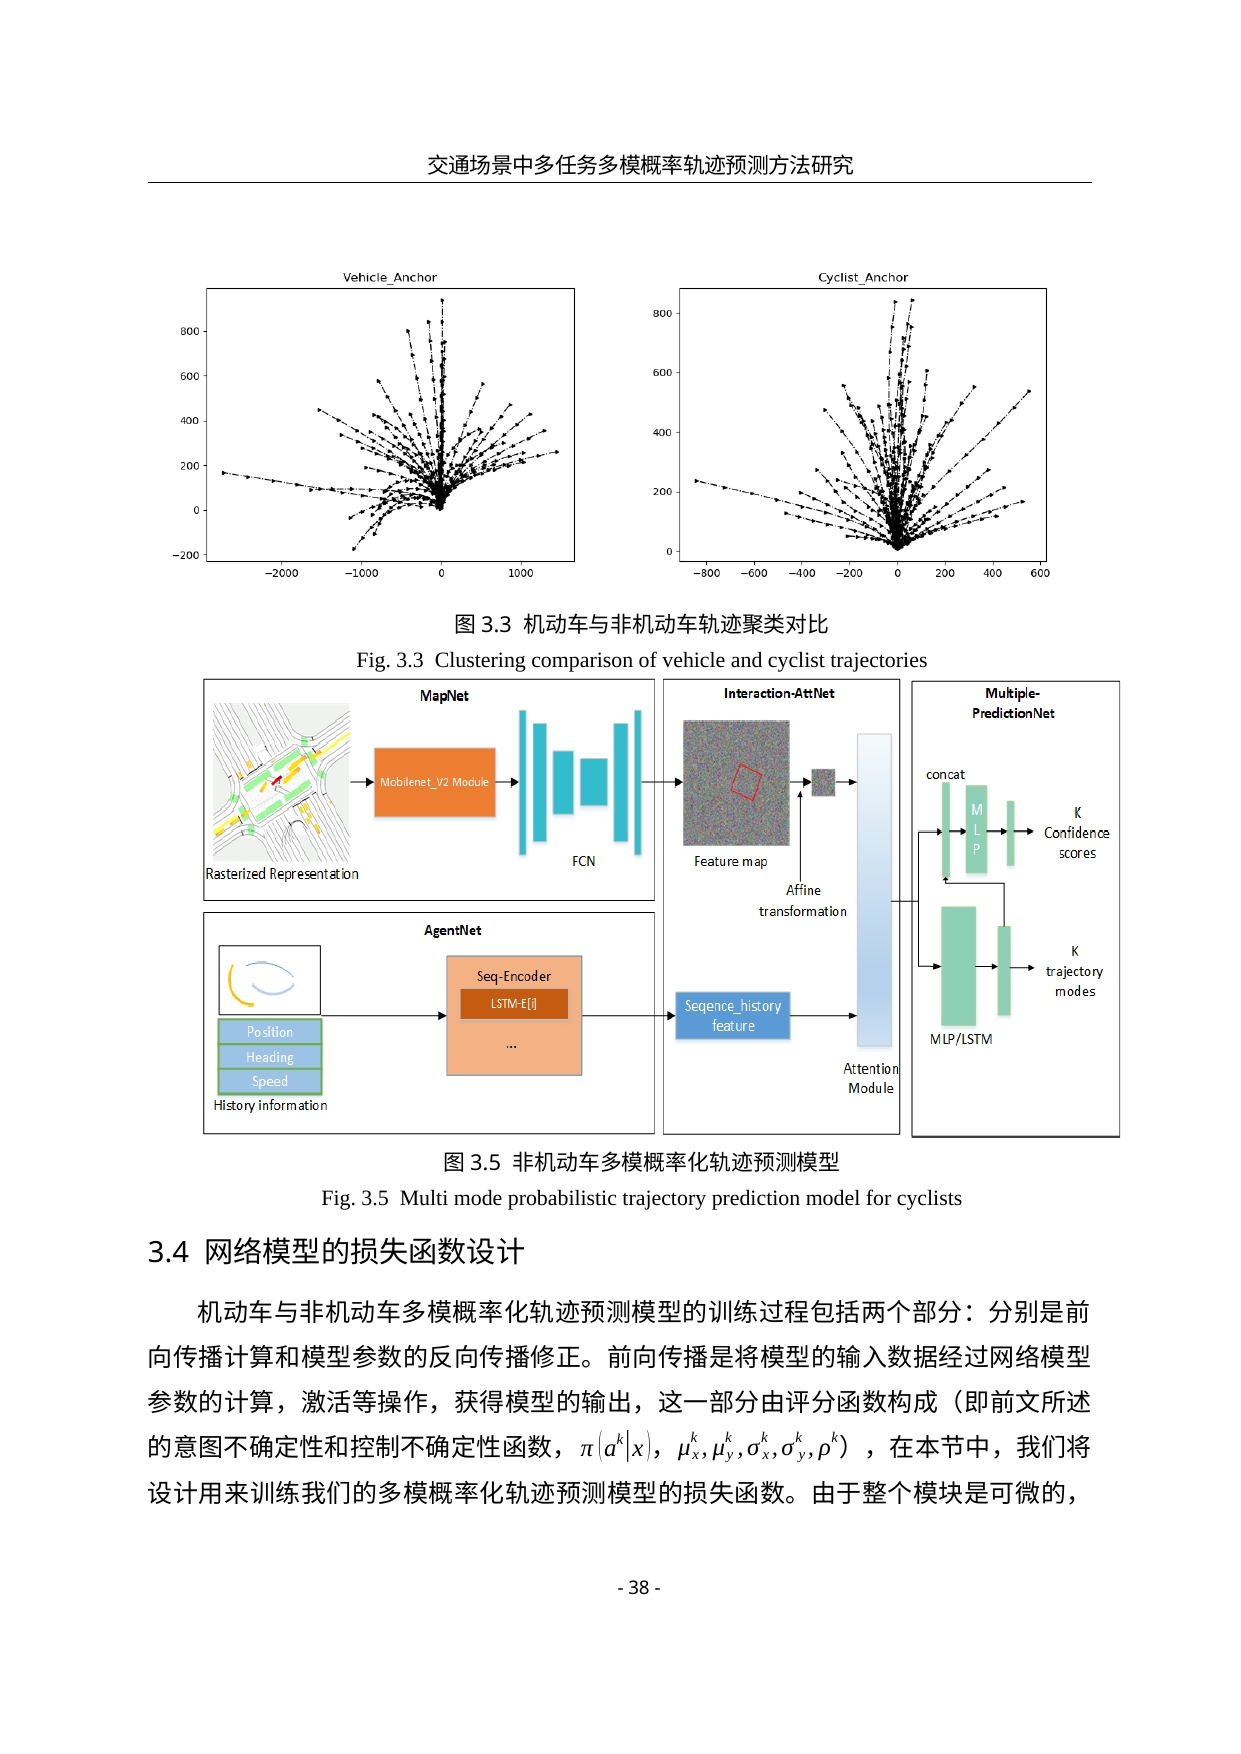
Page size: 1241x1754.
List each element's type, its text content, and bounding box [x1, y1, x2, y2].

picture [147, 245, 1093, 600]
text Fig. 3.5 Multi mode probabilistic trajectory prediction model for cyclists [148, 1184, 1092, 1210]
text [148, 1292, 1092, 1509]
picture [197, 678, 1121, 1138]
text 图3.3 机动车与非机动车轨迹聚类对比 [148, 607, 1092, 639]
text 图3.5 非机动车多模概率化轨迹预测模型 [148, 1145, 1092, 1177]
subtitle 3.4 网络模型的损失函数设计 [148, 1228, 1092, 1271]
text Fig. 3.3 Clustering comparison of vehicle and cyclist trajectories [148, 647, 1092, 672]
